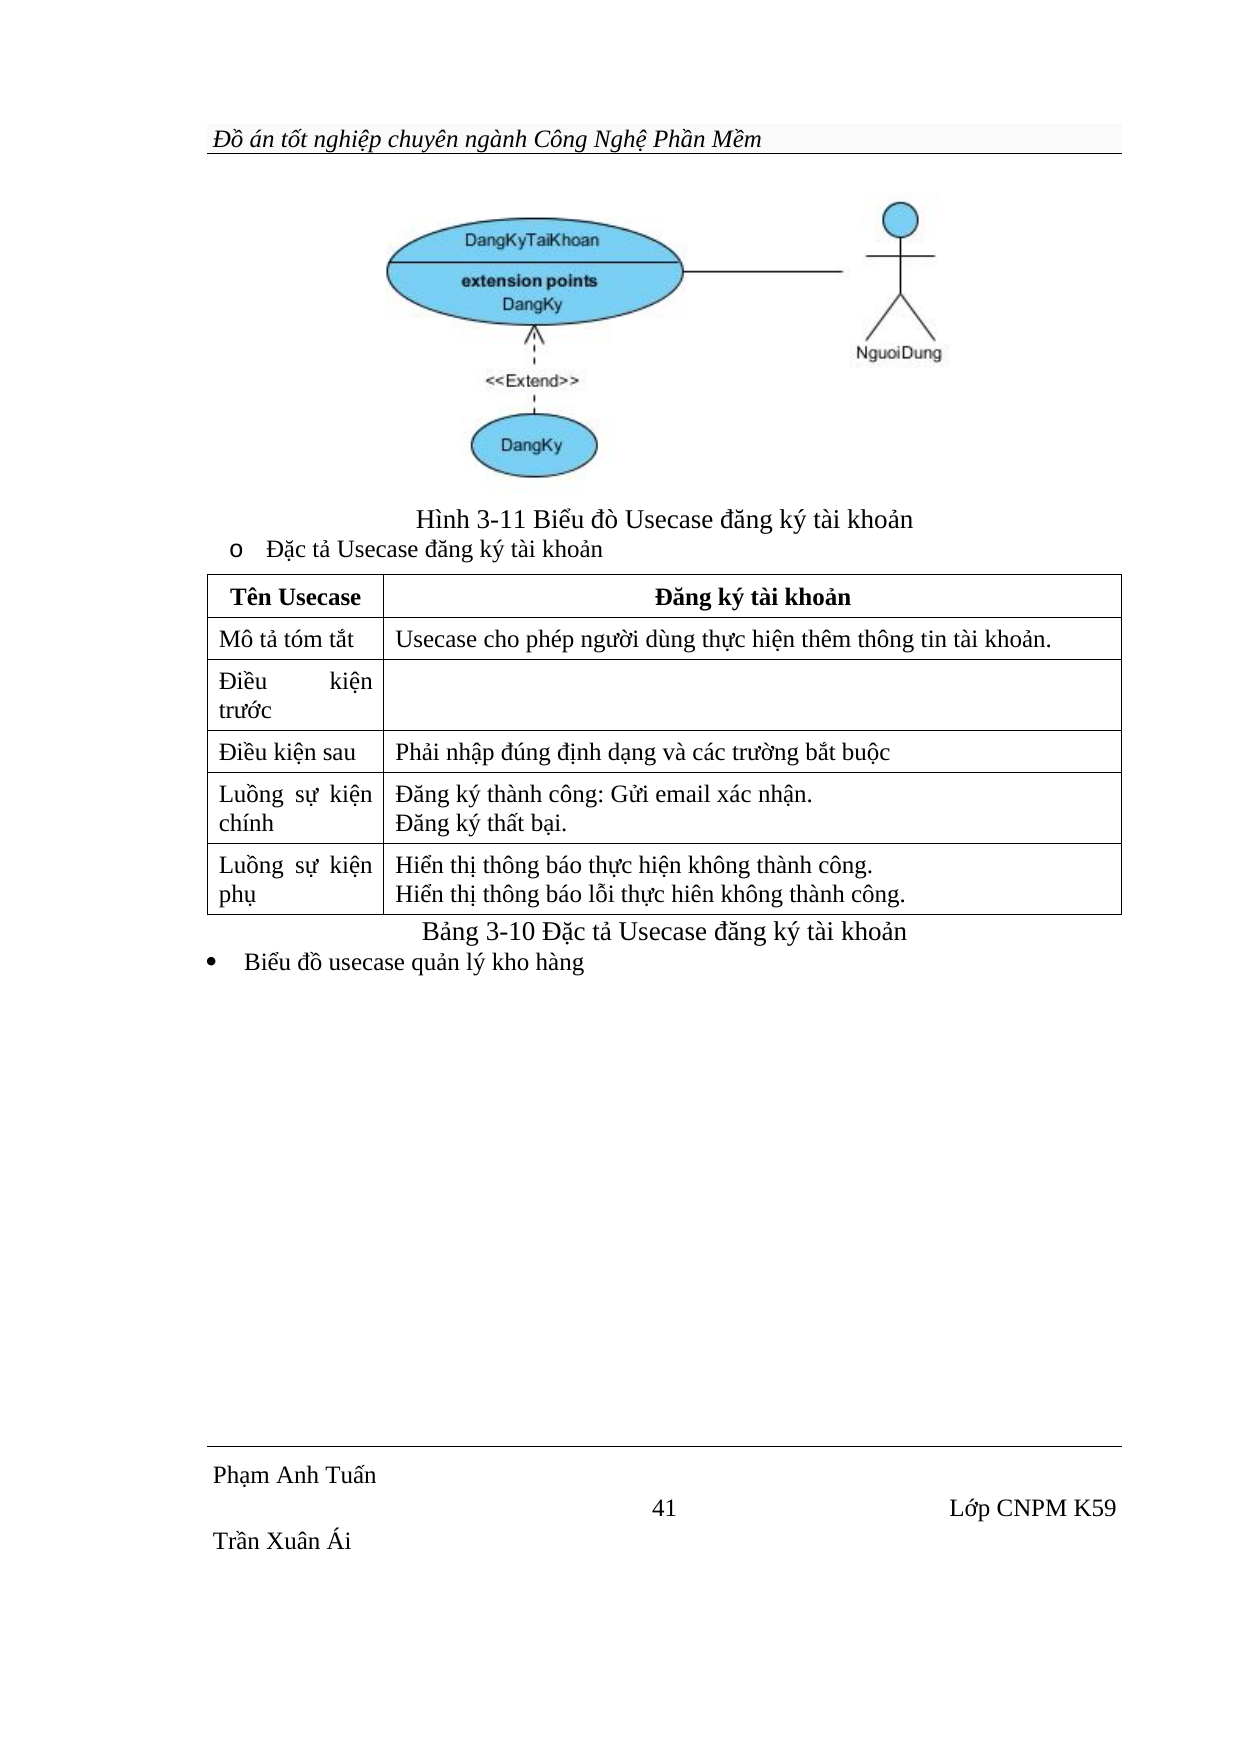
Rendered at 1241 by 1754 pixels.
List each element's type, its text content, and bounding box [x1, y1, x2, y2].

picture [368, 182, 961, 495]
table_cell Hiển thị thông báo thực hiện không thành công. Hiển thị thông báo lỗi thực hiên không thành công. [384, 844, 1121, 914]
table_cell Phải nhập đúng định dạng và các trường bắt buộc [384, 731, 1121, 772]
list Đặc tả Usecase đăng ký tài khoản [229, 534, 1122, 565]
table_cell Luồng sự kiện phụ [208, 844, 383, 914]
table_cell Mô tả tóm tắt [208, 618, 383, 659]
table_cell Usecase cho phép người dùng thực hiện thêm thông tin tài khoản. [384, 618, 1121, 659]
table_cell Điều kiện trước [208, 660, 383, 730]
list Biểu đồ usecase quản lý kho hàng [207, 947, 1122, 975]
table_cell Đăng ký thành công: Gửi email xác nhận. Đăng ký thất bại. [384, 773, 1121, 843]
text Bảng 3-10 Đặc tả Usecase đăng ký tài khoản [207, 915, 1122, 947]
table_header Tên Usecase [208, 575, 383, 617]
table_cell [384, 660, 1121, 730]
table_cell Điều kiện sau [208, 731, 383, 772]
table_header Đăng ký tài khoản [384, 575, 1121, 617]
table_cell Luồng sự kiện chính [208, 773, 383, 843]
